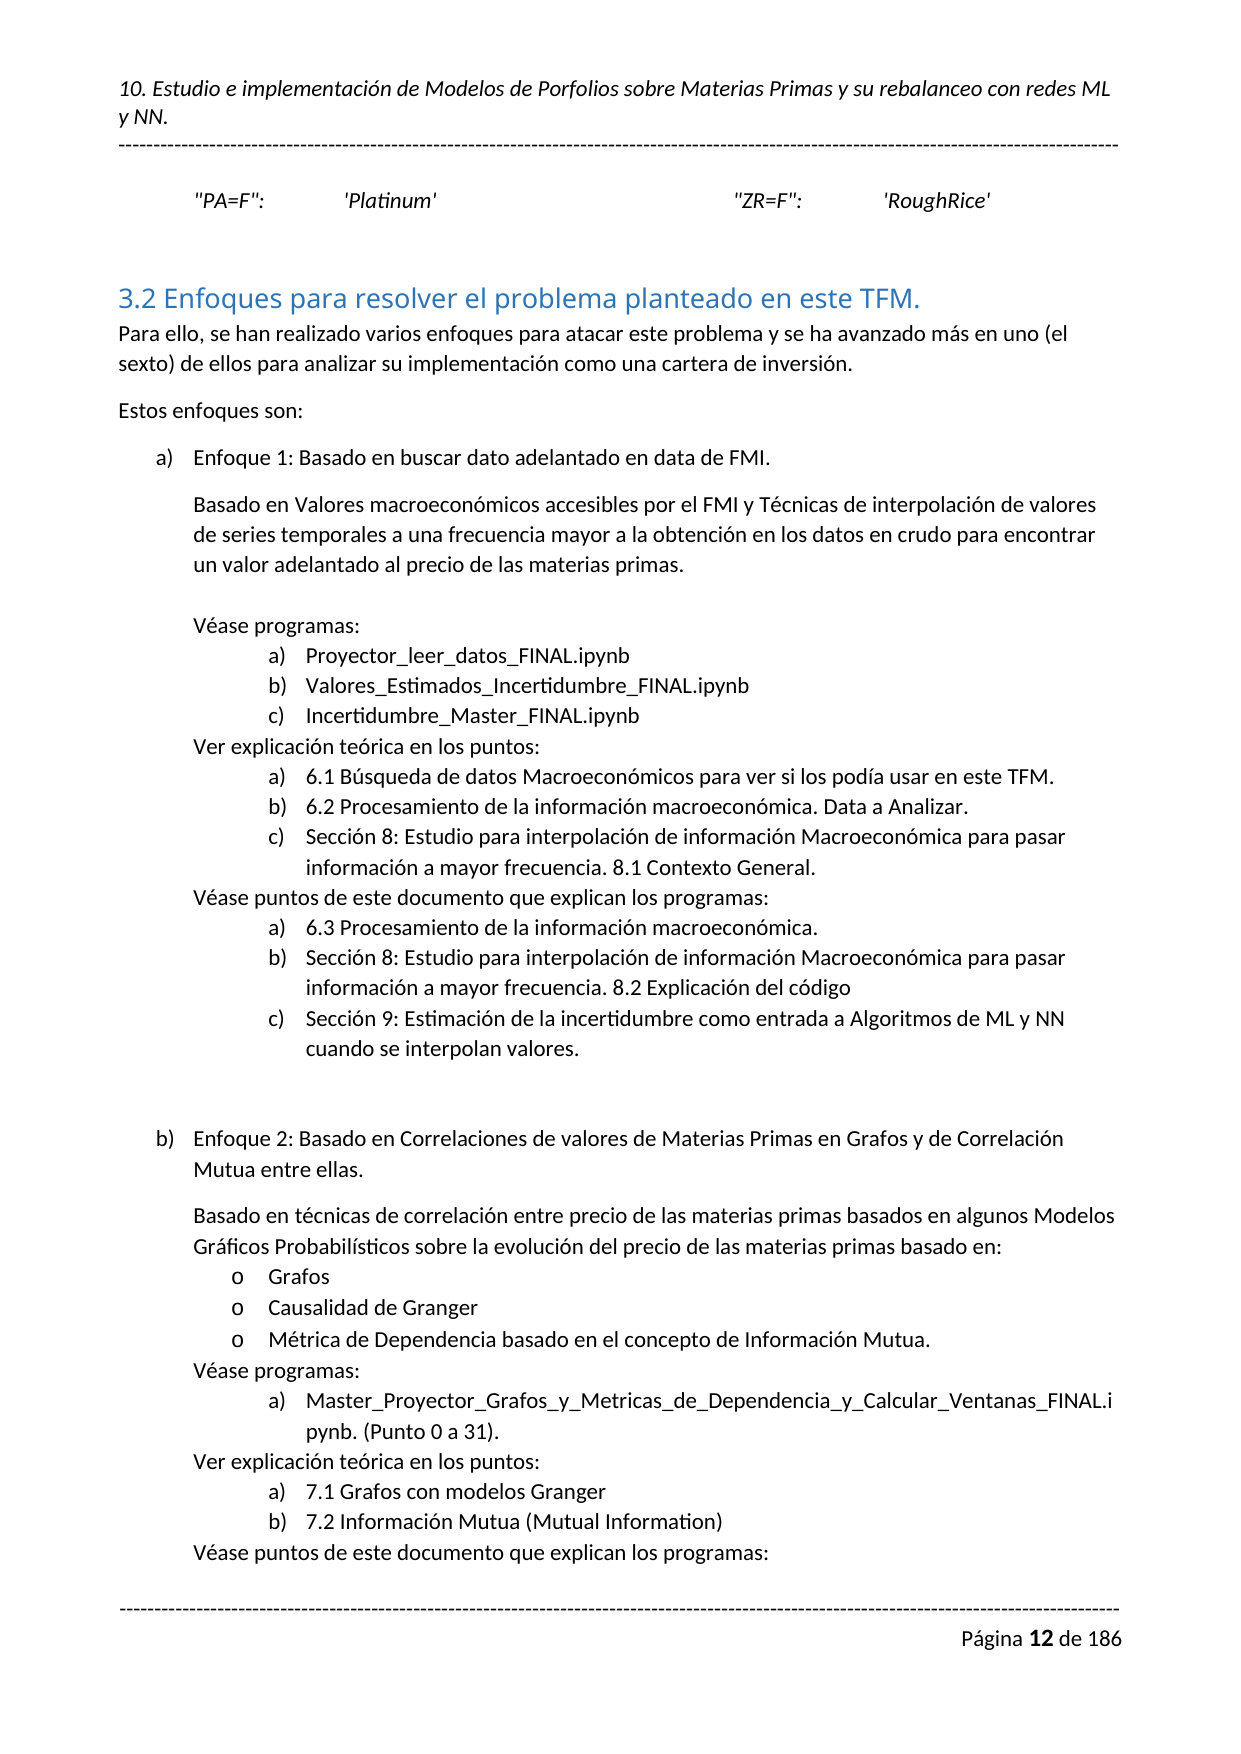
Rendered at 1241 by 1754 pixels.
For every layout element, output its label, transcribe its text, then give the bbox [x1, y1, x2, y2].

text "PA=F": 'Platinum' [193, 186, 583, 214]
subtitle 3.2 Enfoques para resolver el problema planteado en este TFM. [118, 279, 1122, 316]
text Estos enfoques son: [118, 396, 1122, 424]
list Enfoque 1: Basado en buscar dato adelantado en data de FMI. [156, 443, 1122, 471]
list Sección 9: Estimación de la incertidumbre como entrada a Algoritmos de ML y NN cuando se interpolan valores. [268, 1004, 1122, 1062]
list 6.1 Búsqueda de datos Macroeconómicos para ver si los podía usar en este TFM. [268, 762, 1122, 790]
list Enfoque 2: Basado en Correlaciones de valores de Materias Primas en Grafos y de Correlación Mutua entre ellas. [156, 1124, 1122, 1183]
text "ZR=F": 'RoughRice' [733, 186, 1122, 214]
list Proyector_leer_datos_FINAL.ipynb [268, 641, 1122, 669]
text Para ello, se han realizado varios enfoques para atacar este problema y se ha avanzado más en uno (el sexto) de ellos para analizar su implementación como una cartera de inversión. [118, 319, 1122, 378]
list 6.3 Procesamiento de la información macroeconómica. [268, 913, 1122, 941]
text Basado en Valores macroeconómicos accesibles por el FMI y Técnicas de interpolación de valores de series temporales a una frecuencia mayor a la obtención en los datos en crudo para encontrar un valor adelantado al precio de las materias primas. [193, 490, 1122, 579]
list Causalidad de Granger [231, 1293, 1122, 1323]
list Grafos [231, 1262, 1122, 1291]
text Basado en técnicas de correlación entre precio de las materias primas basados en algunos Modelos Gráficos Probabilísticos sobre la evolución del precio de las materias primas basado en: [193, 1202, 1122, 1260]
list Valores_Estimados_Incertidumbre_FINAL.ipynb [268, 671, 1122, 699]
list Véase programas: [193, 1356, 1122, 1384]
list 6.2 Procesamiento de la información macroeconómica. Data a Analizar. [268, 792, 1122, 820]
list Incertidumbre_Master_FINAL.ipynb [268, 702, 1122, 730]
list 7.2 Información Mutua (Mutual Information) [268, 1507, 1122, 1536]
text Ver explicación teórica en los puntos: [193, 732, 1122, 760]
text Véase puntos de este documento que explican los programas: [193, 1538, 1122, 1566]
text Véase puntos de este documento que explican los programas: [193, 883, 1122, 911]
list Métrica de Dependencia basado en el concepto de Información Mutua. [231, 1325, 1122, 1354]
list Ver explicación teórica en los puntos: [193, 1447, 1122, 1475]
list Sección 8: Estudio para interpolación de información Macroeconómica para pasar información a mayor frecuencia. 8.1 Contexto General. [268, 822, 1122, 881]
list Master_Proyector_Grafos_y_Metricas_de_Dependencia_y_Calcular_Ventanas_FINAL.ipynb. (Punto 0 a 31). [268, 1387, 1122, 1445]
list 7.1 Grafos con modelos Granger [268, 1477, 1122, 1505]
list Sección 8: Estudio para interpolación de información Macroeconómica para pasar información a mayor frecuencia. 8.2 Explicación del código [268, 943, 1122, 1002]
text Véase programas: [193, 611, 1122, 639]
